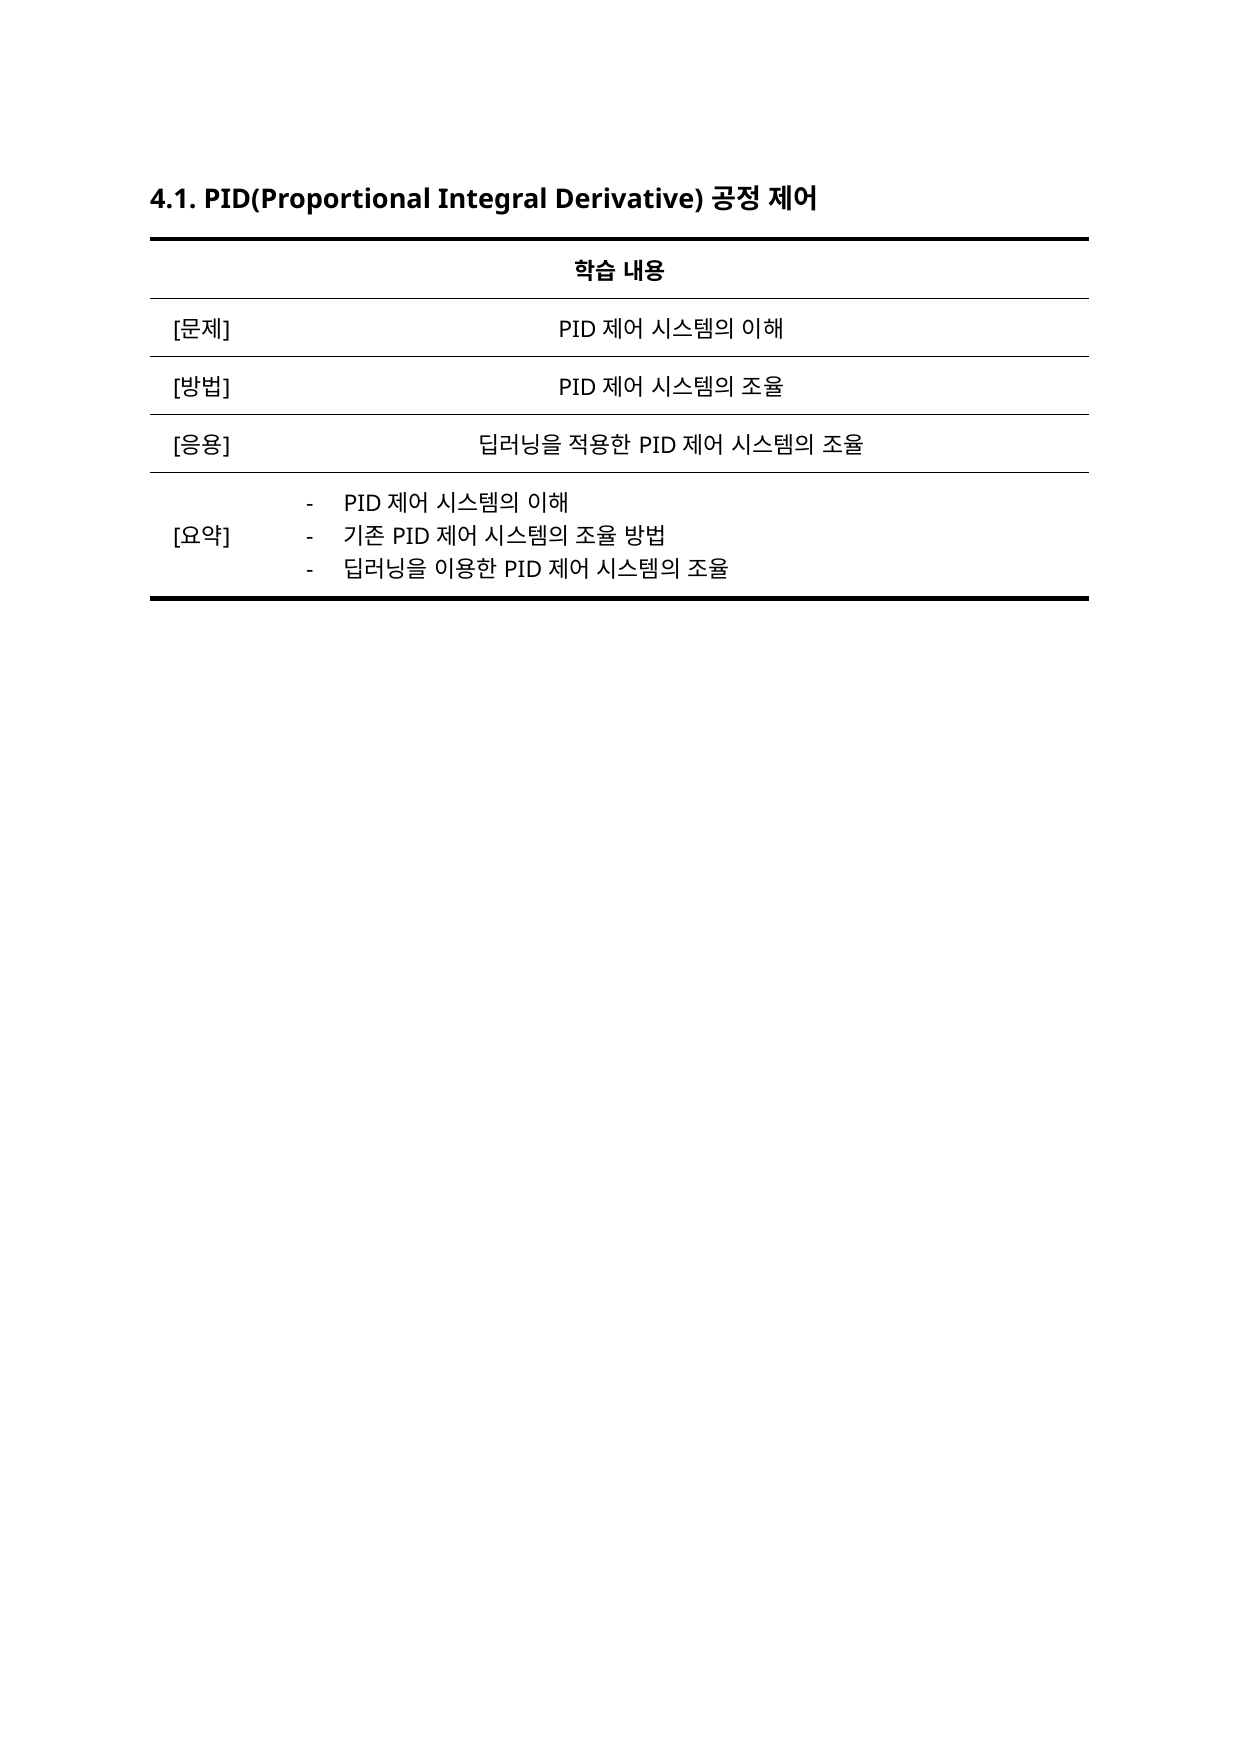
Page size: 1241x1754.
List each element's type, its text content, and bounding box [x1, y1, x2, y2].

table_cell [요약] [150, 473, 253, 596]
table_cell PID 제어 시스템의 이해 [253, 299, 1089, 356]
subtitle 4.1. PID(Proportional Integral Derivative) 공정 제어 [150, 177, 1090, 217]
table_header 학습 내용 [150, 241, 1089, 298]
table_cell [문제] [150, 299, 253, 356]
table_cell [응용] [150, 415, 253, 472]
table_cell [방법] [150, 357, 253, 414]
table_cell 딥러닝을 적용한 PID 제어 시스템의 조율 [253, 415, 1089, 472]
table_cell PID 제어 시스템의 이해 기존 PID 제어 시스템의 조율 방법 딥러닝을 이용한 PID 제어 시스템의 조율 [253, 473, 1089, 596]
table_cell PID 제어 시스템의 조율 [253, 357, 1089, 414]
